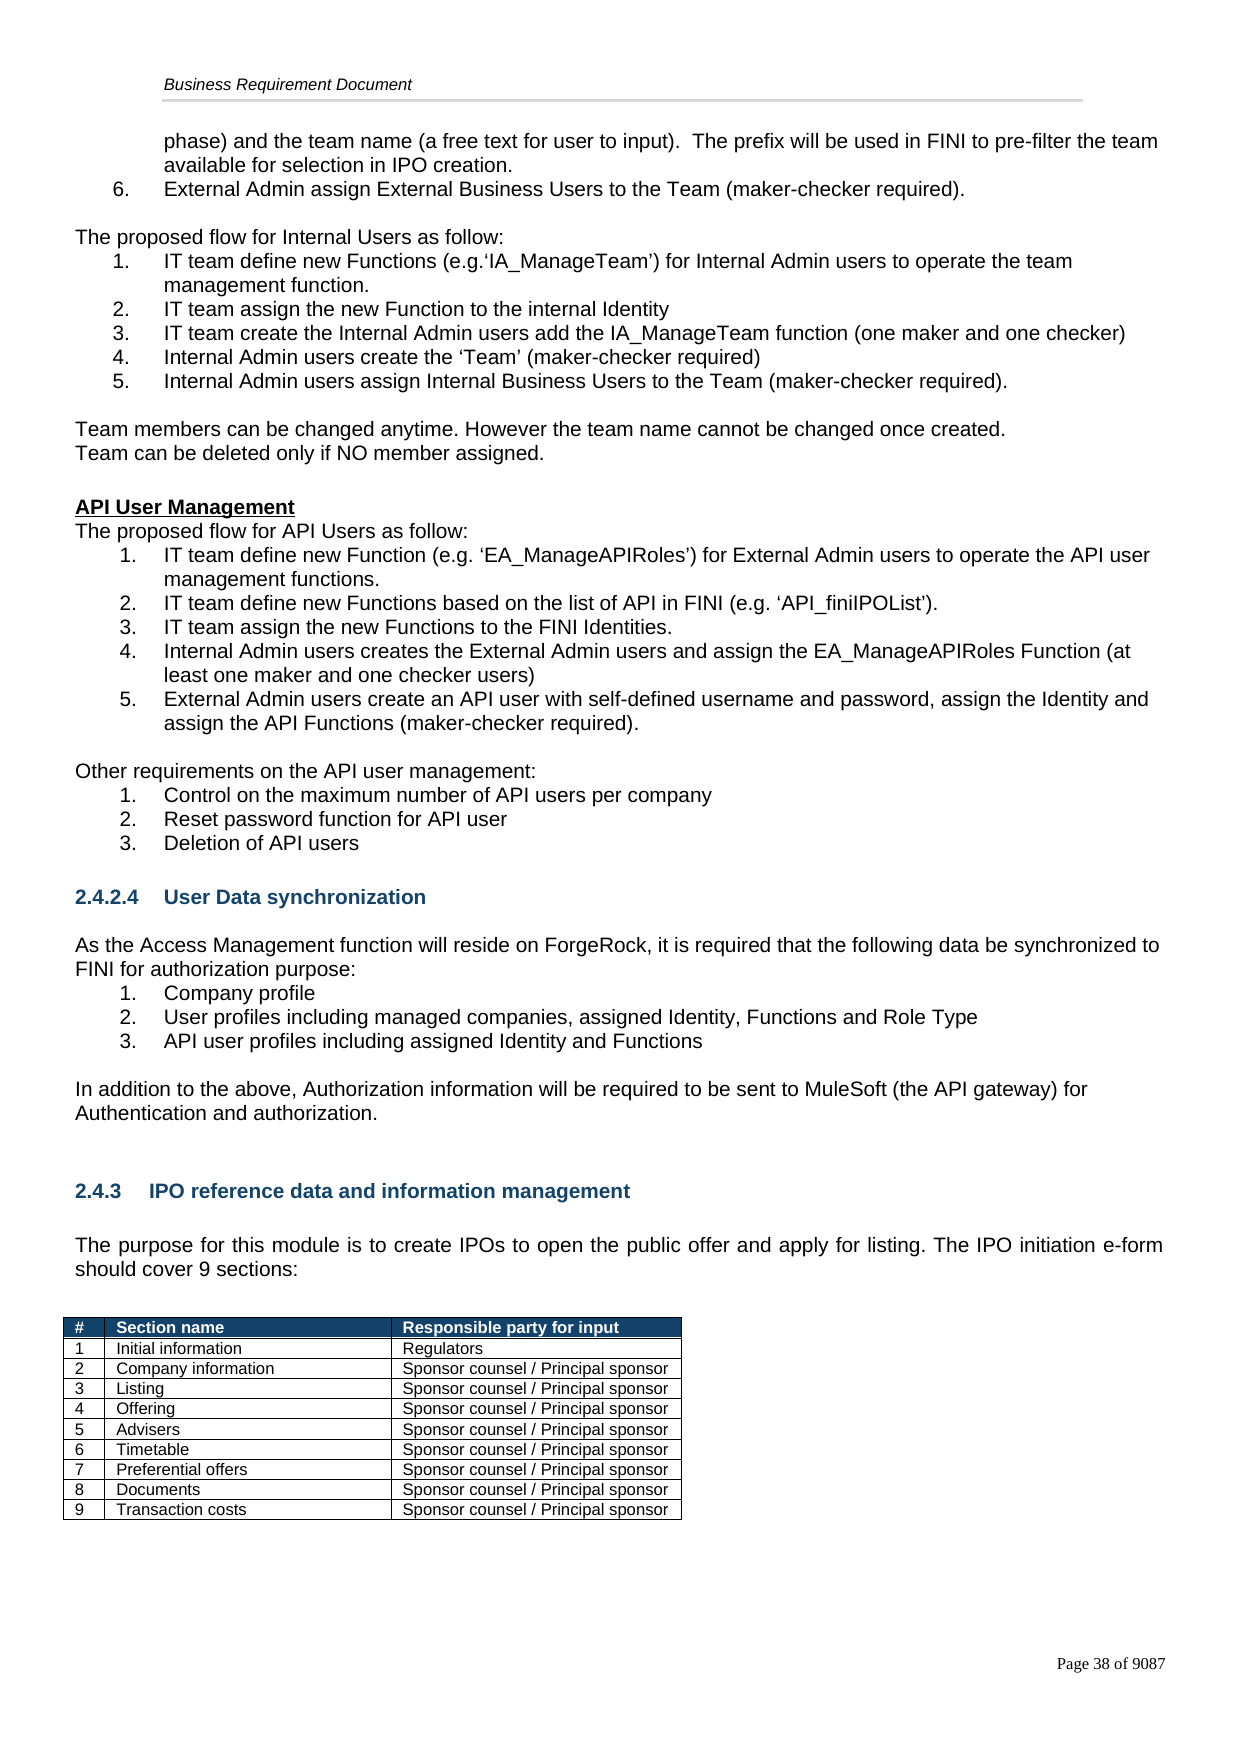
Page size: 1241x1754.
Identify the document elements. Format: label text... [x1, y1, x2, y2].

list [112, 129, 1165, 177]
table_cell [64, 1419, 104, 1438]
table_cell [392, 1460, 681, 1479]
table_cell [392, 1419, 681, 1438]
text Team members can be changed anytime. However the team name cannot be changed once created. [75, 417, 1165, 441]
text In addition to the above, Authorization information will be required to be sent to MuleSoft (the API gateway) for Authentication and authorization. [75, 1077, 1165, 1124]
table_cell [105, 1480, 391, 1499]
text Other requirements on the API user management: [75, 759, 1165, 783]
list Internal Admin users assign Internal Business Users to the Team (maker-checker required). [112, 369, 1165, 393]
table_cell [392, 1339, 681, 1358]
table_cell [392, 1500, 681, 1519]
list Internal Admin users create the ‘Team’ (maker-checker required) [112, 345, 1165, 369]
text Team can be deleted only if NO member assigned. [75, 441, 1165, 465]
list IT team define new Function (e.g. ‘EA_ManageAPIRoles’) for External Admin users to operate the API user management functions. [119, 543, 1165, 591]
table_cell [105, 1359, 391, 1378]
list IT team assign the new Functions to the FINI Identities. [119, 615, 1165, 639]
list IT team create the Internal Admin users add the IA_ManageTeam function (one maker and one checker) [112, 321, 1165, 345]
text The proposed flow for Internal Users as follow: [75, 225, 1165, 249]
list IT team define new Functions based on the list of API in FINI (e.g. ‘API_finiIPOList’). [119, 591, 1165, 615]
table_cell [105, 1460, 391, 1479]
list Control on the maximum number of API users per company [119, 783, 1165, 807]
subtitle User Data synchronization [75, 885, 1165, 909]
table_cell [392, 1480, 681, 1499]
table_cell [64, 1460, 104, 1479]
list External Admin users create an API user with self-defined username and password, assign the Identity and assign the API Functions (maker-checker required). [119, 687, 1165, 735]
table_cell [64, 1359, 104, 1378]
list API user profiles including assigned Identity and Functions [119, 1029, 1165, 1053]
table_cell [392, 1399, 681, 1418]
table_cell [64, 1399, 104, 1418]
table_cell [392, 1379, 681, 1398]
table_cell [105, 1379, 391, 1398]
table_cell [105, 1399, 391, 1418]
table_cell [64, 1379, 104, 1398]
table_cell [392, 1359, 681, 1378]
text The proposed flow for API Users as follow: [75, 519, 1165, 543]
list User profiles including managed companies, assigned Identity, Functions and Role Type [119, 1005, 1165, 1029]
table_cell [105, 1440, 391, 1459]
list IT team define new Functions (e.g.‘IA_ManageTeam’) for Internal Admin users to operate the team management function. [112, 249, 1165, 297]
list Deletion of API users [119, 831, 1165, 854]
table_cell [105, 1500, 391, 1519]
list Reset password function for API user [119, 807, 1165, 831]
list Internal Admin users creates the External Admin users and assign the EA_ManageAPIRoles Function (at least one maker and one checker users) [119, 639, 1165, 687]
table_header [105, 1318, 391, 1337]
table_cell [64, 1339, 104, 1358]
text As the Access Management function will reside on ForgeRock, it is required that the following data be synchronized to FINI for authorization purpose: [75, 933, 1165, 981]
subtitle IPO reference data and information management [75, 1179, 1165, 1203]
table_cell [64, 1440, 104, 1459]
list Company profile [119, 981, 1165, 1005]
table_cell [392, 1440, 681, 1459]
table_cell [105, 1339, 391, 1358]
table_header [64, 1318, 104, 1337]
text API User Management [75, 495, 1165, 519]
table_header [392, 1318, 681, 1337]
text The purpose for this module is to create IPOs to open the public offer and apply for listing. The IPO initiation e-form should cover 9 sections: [75, 1233, 1165, 1281]
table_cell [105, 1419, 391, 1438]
list External Admin assign External Business Users to the Team (maker-checker required). [112, 177, 1165, 201]
list IT team assign the new Function to the internal Identity [112, 297, 1165, 321]
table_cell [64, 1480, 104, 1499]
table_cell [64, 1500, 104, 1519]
